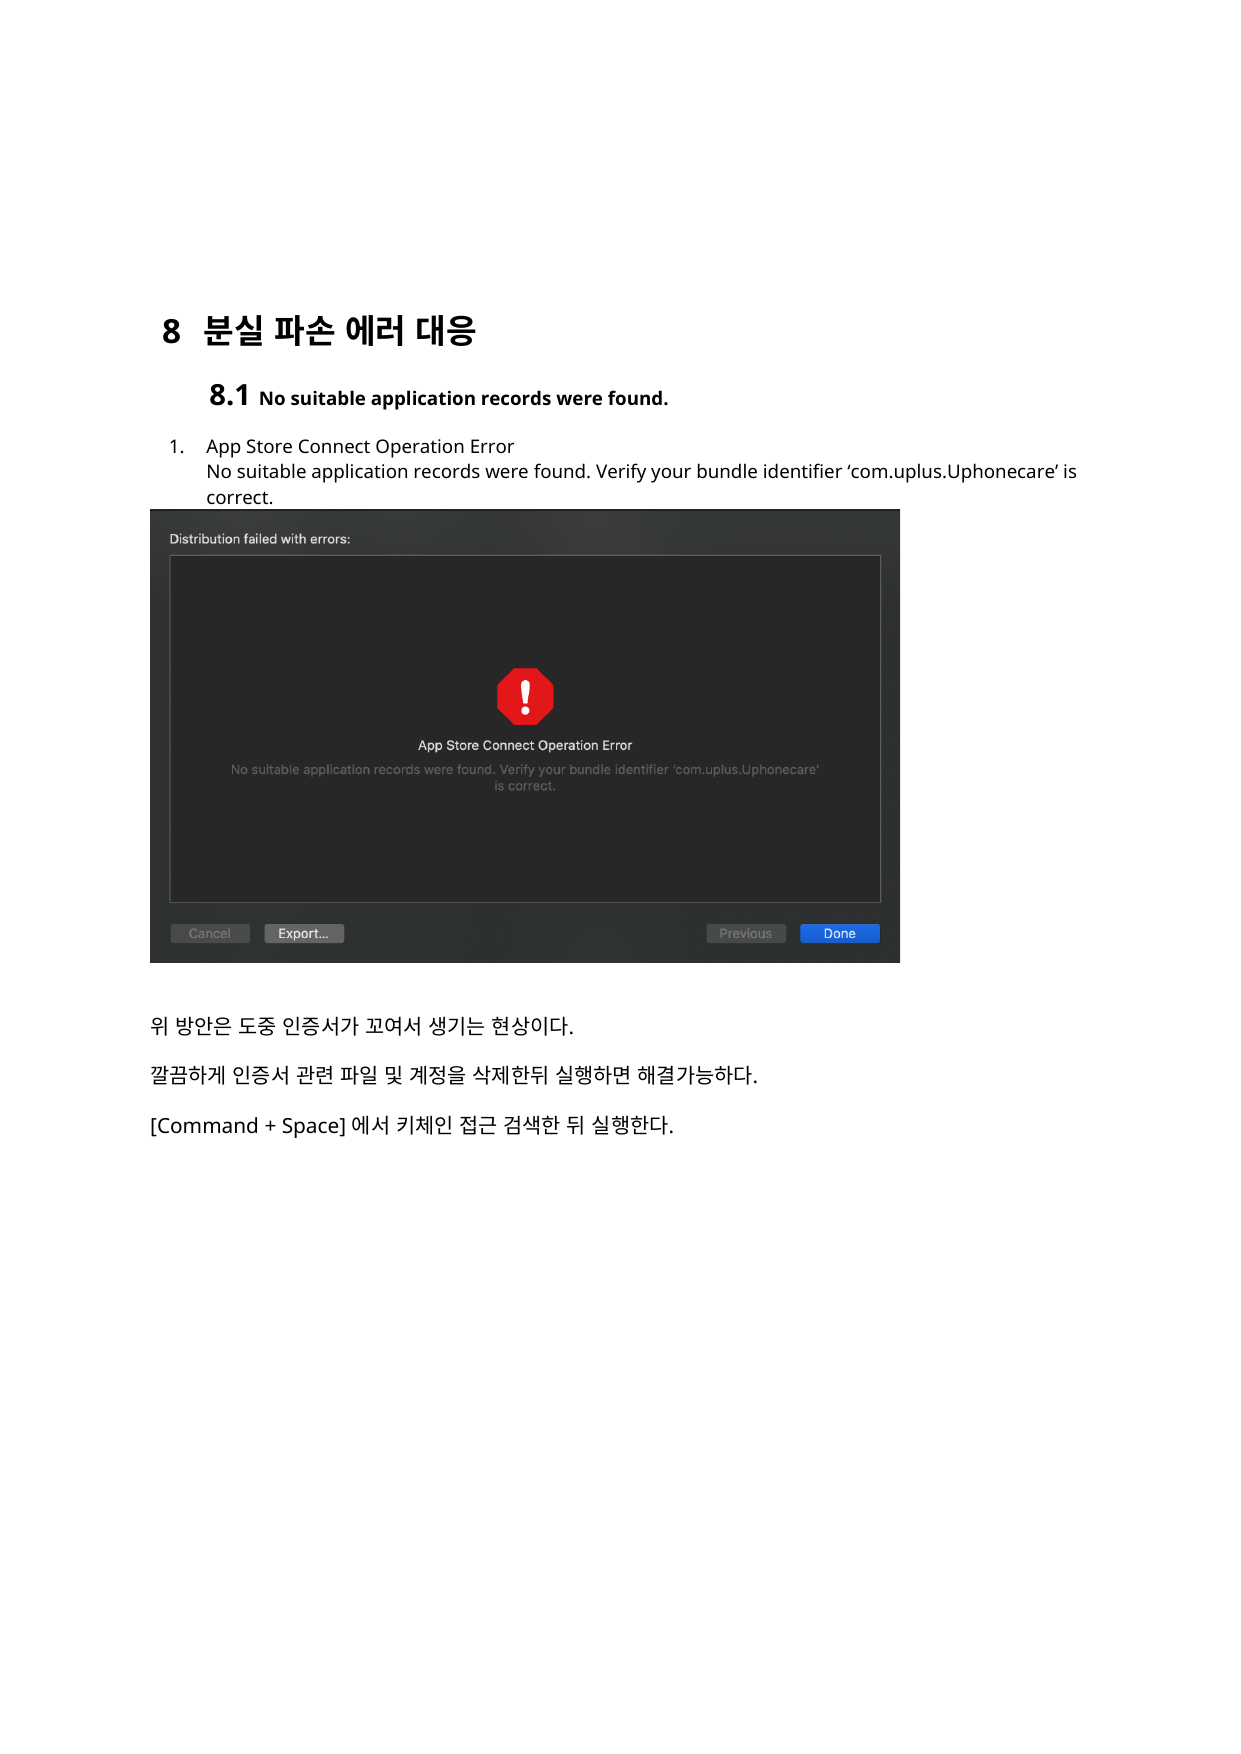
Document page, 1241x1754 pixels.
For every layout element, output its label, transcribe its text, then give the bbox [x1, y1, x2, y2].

text 깔끔하게 인증서 관련 파일 및 계정을 삭제한뒤 실행하면 해결가능하다. [150, 1059, 1090, 1090]
list App Store Connect Operation Error [169, 433, 1090, 459]
text No suitable application records were found. [209, 374, 1090, 413]
text 위 방안은 도중 인증서가 꼬여서 생기는 현상이다. [150, 1010, 1090, 1041]
picture [150, 509, 901, 963]
text [Command + Space] 에서 키체인 접근 검색한 뒤 실행한다. [150, 1109, 1090, 1139]
text 분실 파손 에러 대응 [162, 305, 1090, 353]
text No suitable application records were found. Verify your bundle identifier ‘com.uplus.Uphonecare’ is correct. [206, 459, 1090, 510]
